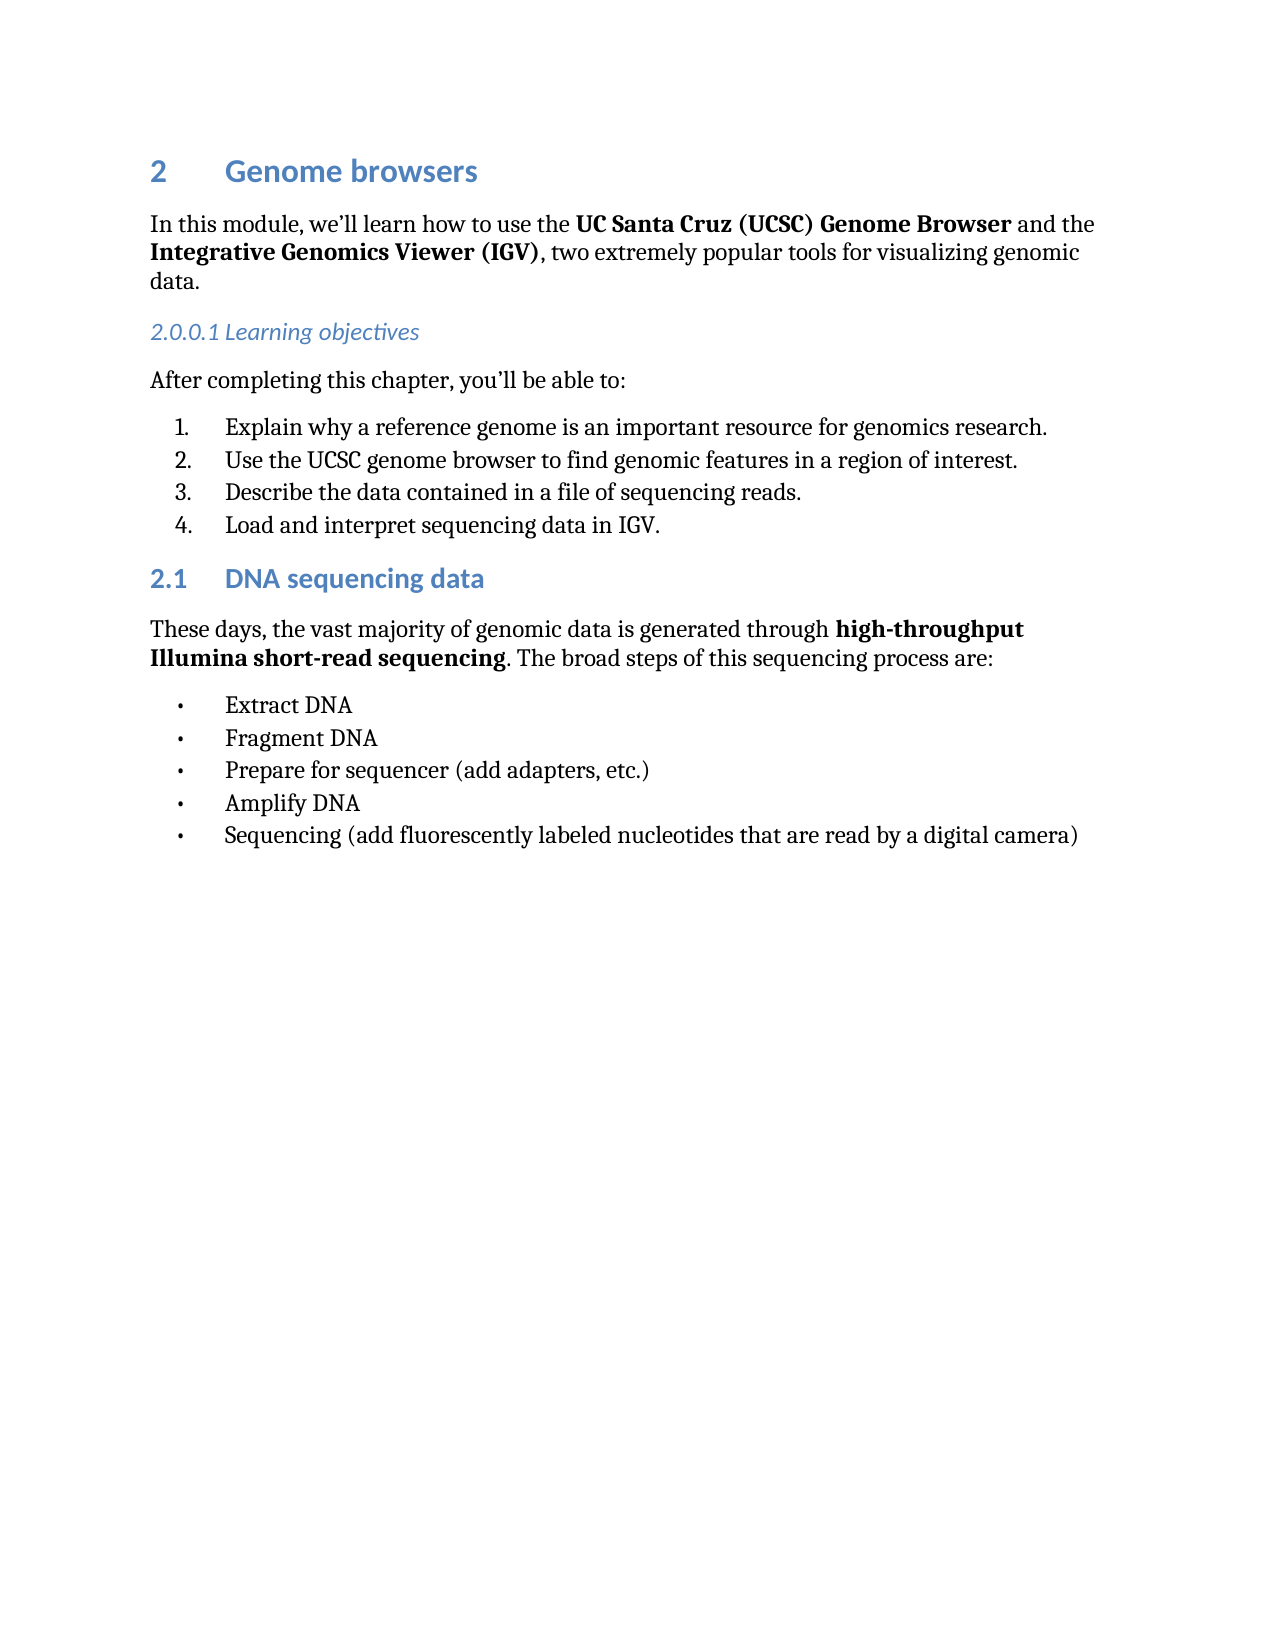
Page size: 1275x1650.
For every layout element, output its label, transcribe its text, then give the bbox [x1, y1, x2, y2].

subtitle 2 Genome browsers [150, 150, 1125, 191]
subtitle 2.1 DNA sequencing data [150, 560, 1125, 596]
subtitle 2.0.0.1 Learning objectives [150, 317, 1125, 347]
list Extract DNA [175, 691, 1125, 720]
list Sequencing (add fluorescently labeled nucleotides that are read by a digital camera) [175, 821, 1125, 850]
list Explain why a reference genome is an important resource for genomics research. [175, 413, 1125, 442]
list Amplify DNA [175, 788, 1125, 817]
list Fragment DNA [175, 723, 1125, 752]
text In this module, we’ll learn how to use the UC Santa Cruz (UCSC) Genome Browser and the Integrative Genomics Viewer (IGV), two extremely popular tools for visualizing genomic data. [150, 209, 1125, 296]
list Use the UCSC genome browser to find genomic features in a region of interest. [175, 446, 1125, 474]
list Load and interpret sequencing data in IGV. [175, 511, 1125, 539]
text These days, the vast majority of genomic data is generated through high-throughput Illumina short-read sequencing. The broad steps of this sequencing process are: [150, 615, 1125, 672]
list Prepare for sequencer (add adapters, etc.) [175, 756, 1125, 785]
list Describe the data contained in a file of sequencing reads. [175, 478, 1125, 507]
text After completing this chapter, you’ll be able to: [150, 366, 1125, 394]
